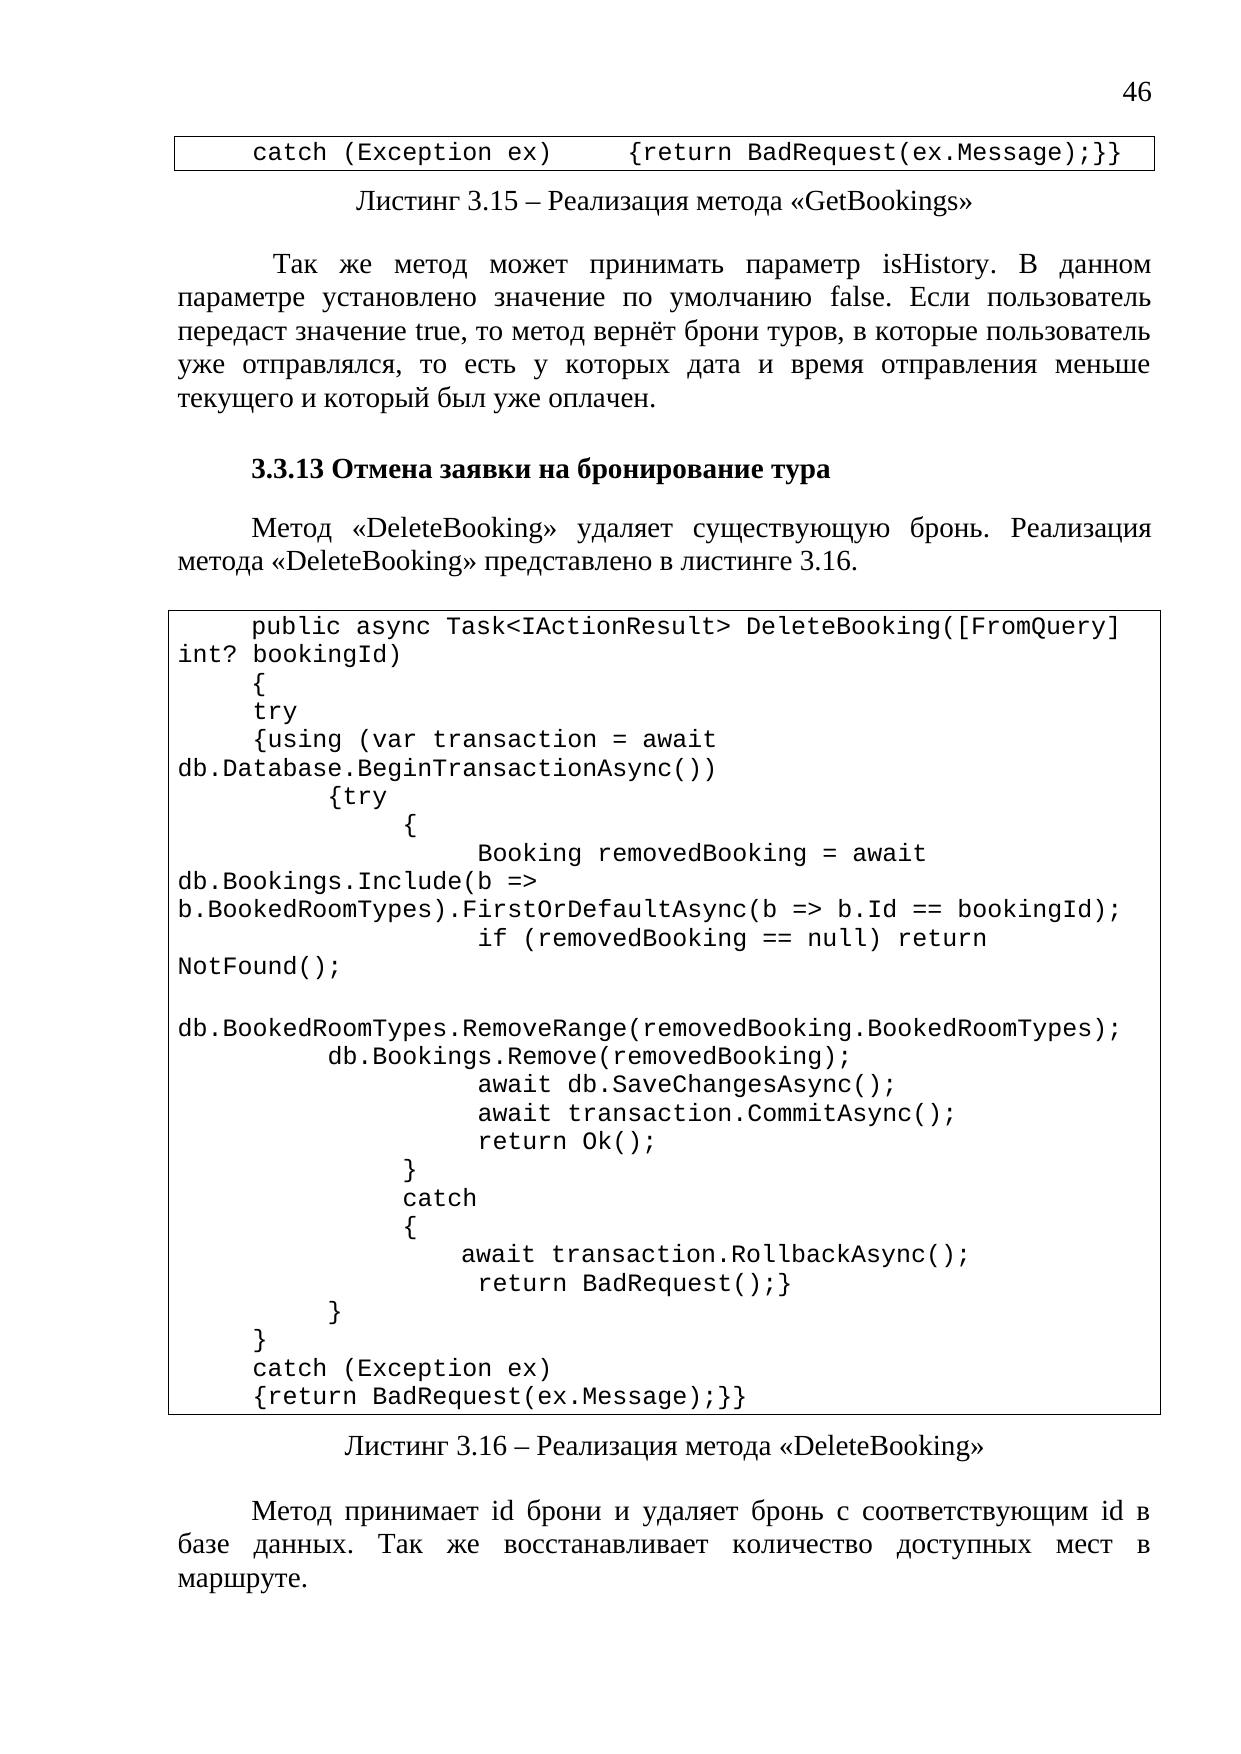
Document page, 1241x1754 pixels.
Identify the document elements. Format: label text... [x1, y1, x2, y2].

text {return BadRequest(ex.Message);}} [169, 1381, 1160, 1414]
text try [177, 698, 1152, 727]
text Метод «DeleteBooking» удаляет существующую бронь. Реализация метода «DeleteBooking» представлено в листинге 3.16. [177, 510, 1152, 577]
text Метод принимает id брони и удаляет бронь с соответствующим id в базе данных. Так же восстанавливает количество доступных мест в маршруте. [177, 1493, 1152, 1593]
text return BadRequest();} [177, 1270, 1152, 1299]
text { [177, 812, 1152, 840]
text await transaction.CommitAsync(); [177, 1100, 1152, 1129]
text Отмена заявки на бронирование тура [251, 451, 1152, 485]
text } [177, 1299, 1152, 1327]
text } [177, 1157, 1152, 1185]
text await db.SaveChangesAsync(); [177, 1072, 1152, 1100]
text Листинг 3.15 – Реализация метода «GetBookings» [177, 183, 1152, 217]
text Так же метод может принимать параметр isHistory. В данном параметре установлено значение по умолчанию false. Если пользователь передаст значение true, то метод вернёт брони туров, в которые пользователь уже отправлялся, то есть у которых дата и время отправления меньше текущего и который был уже оплачен. [177, 246, 1152, 414]
text Booking removedBooking = await db.Bookings.Include(b => b.BookedRoomTypes).FirstOrDefaultAsync(b => b.Id == bookingId); [177, 840, 1152, 925]
text db.Bookings.Remove(removedBooking); [177, 1044, 1152, 1072]
text Листинг 3.16 – Реализация метода «DeleteBooking» [177, 1428, 1152, 1461]
text } [177, 1327, 1152, 1355]
text catch [177, 1185, 1152, 1214]
text return Ok(); [177, 1129, 1152, 1157]
text public async Task<IActionResult> DeleteBooking([FromQuery] int? bookingId) [169, 611, 1160, 670]
text db.BookedRoomTypes.RemoveRange(removedBooking.BookedRoomTypes); [177, 982, 1152, 1044]
text catch (Exception ex) [177, 1355, 1152, 1381]
text { [177, 1214, 1152, 1242]
text if (removedBooking == null) return NotFound(); [177, 925, 1152, 982]
text {try [177, 783, 1152, 812]
text catch (Exception ex) {return BadRequest(ex.Message);}} [175, 137, 1154, 170]
text {using (var transaction = await db.Database.BeginTransactionAsync()) [177, 727, 1152, 783]
text { [177, 670, 1152, 698]
text await transaction.RollbackAsync(); [177, 1242, 1152, 1270]
